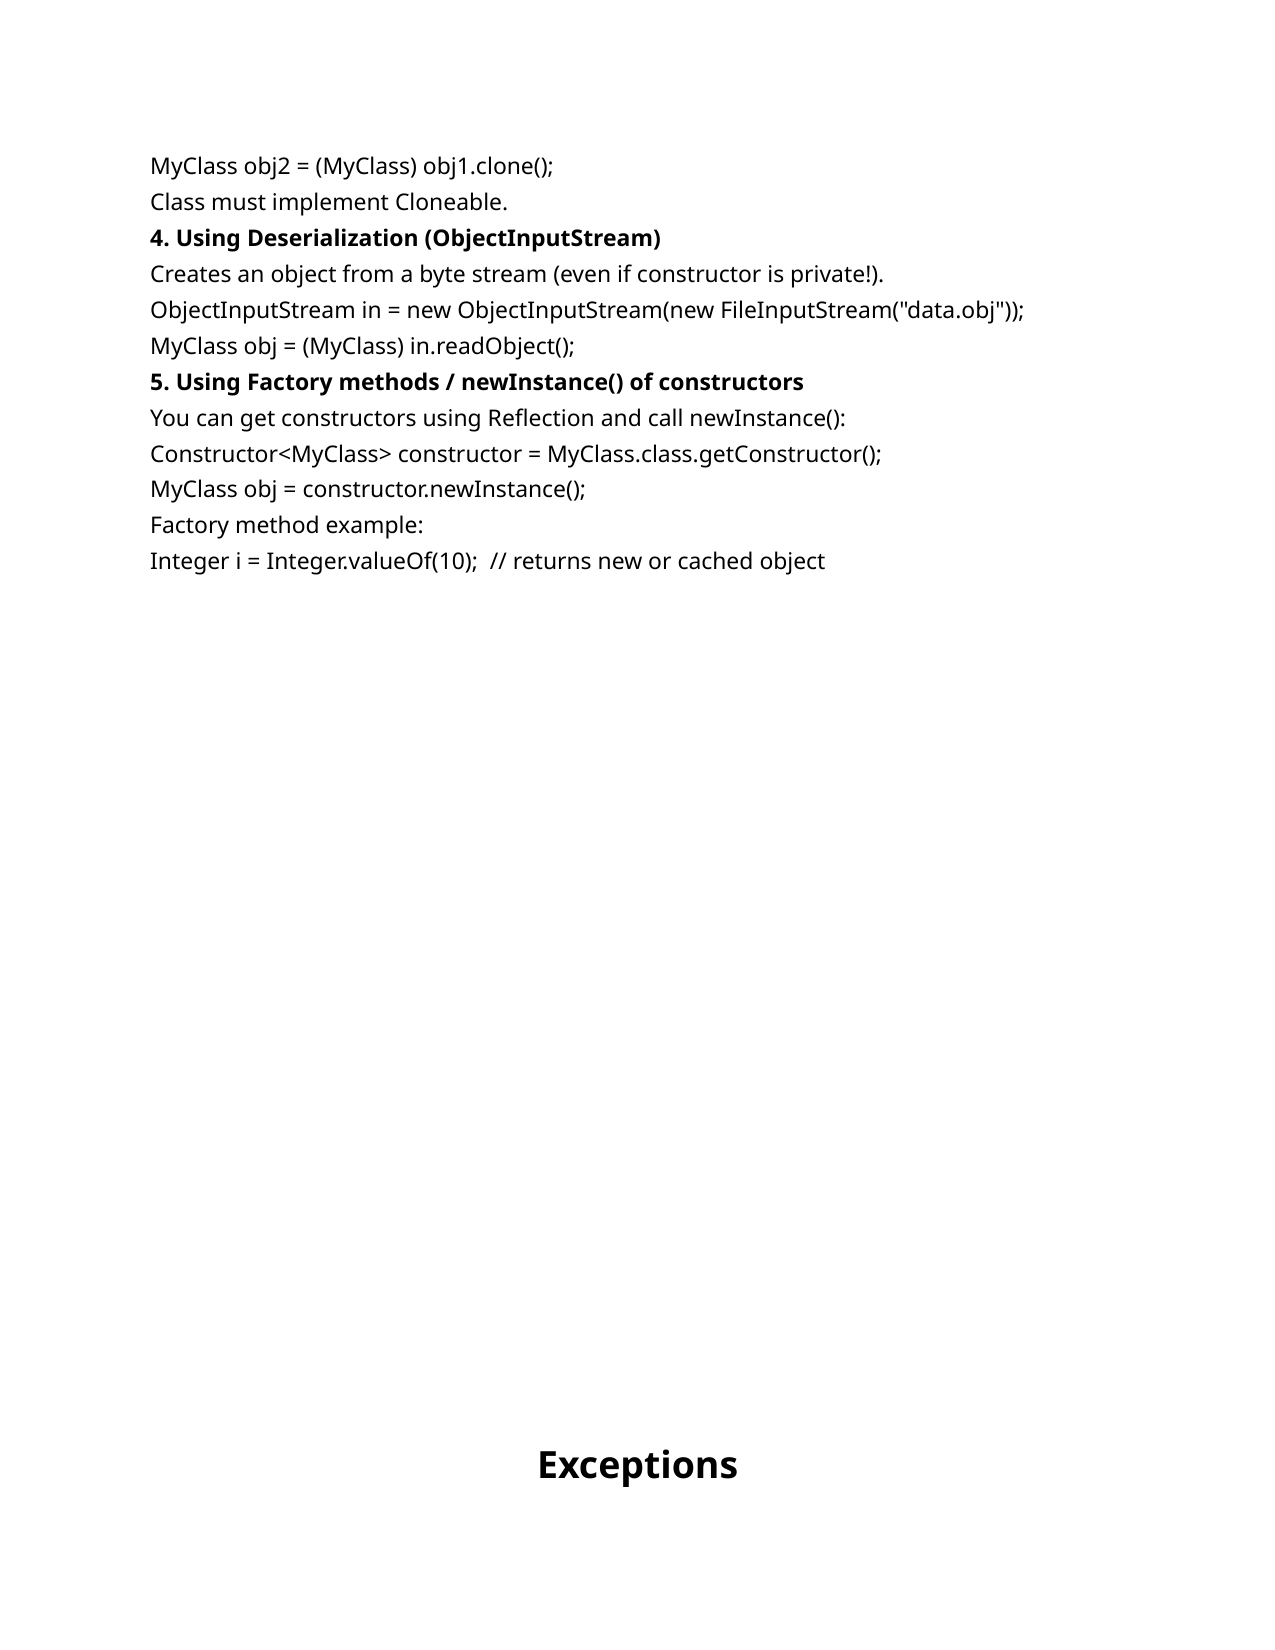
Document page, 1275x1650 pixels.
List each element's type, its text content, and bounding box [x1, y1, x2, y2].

text MyClass obj = constructor.newInstance(); [150, 473, 1125, 505]
text Integer i = Integer.valueOf(10); // returns new or cached object [150, 545, 1125, 577]
text MyClass obj = (MyClass) in.readObject(); [150, 330, 1125, 361]
text You can get constructors using Reflection and call newInstance(): [150, 402, 1125, 433]
text 4. Using Deserialization (ObjectInputStream) [150, 222, 1125, 253]
text Creates an object from a byte stream (even if constructor is private!). [150, 258, 1125, 289]
text 5. Using Factory methods / newInstance() of constructors [150, 366, 1125, 397]
text MyClass obj2 = (MyClass) obj1.clone(); [150, 150, 1125, 181]
text Class must implement Cloneable. [150, 186, 1125, 217]
text Exceptions [150, 1438, 1125, 1489]
text Factory method example: [150, 509, 1125, 541]
text ObjectInputStream in = new ObjectInputStream(new FileInputStream("data.obj")); [150, 294, 1125, 325]
text Constructor<MyClass> constructor = MyClass.class.getConstructor(); [150, 437, 1125, 469]
